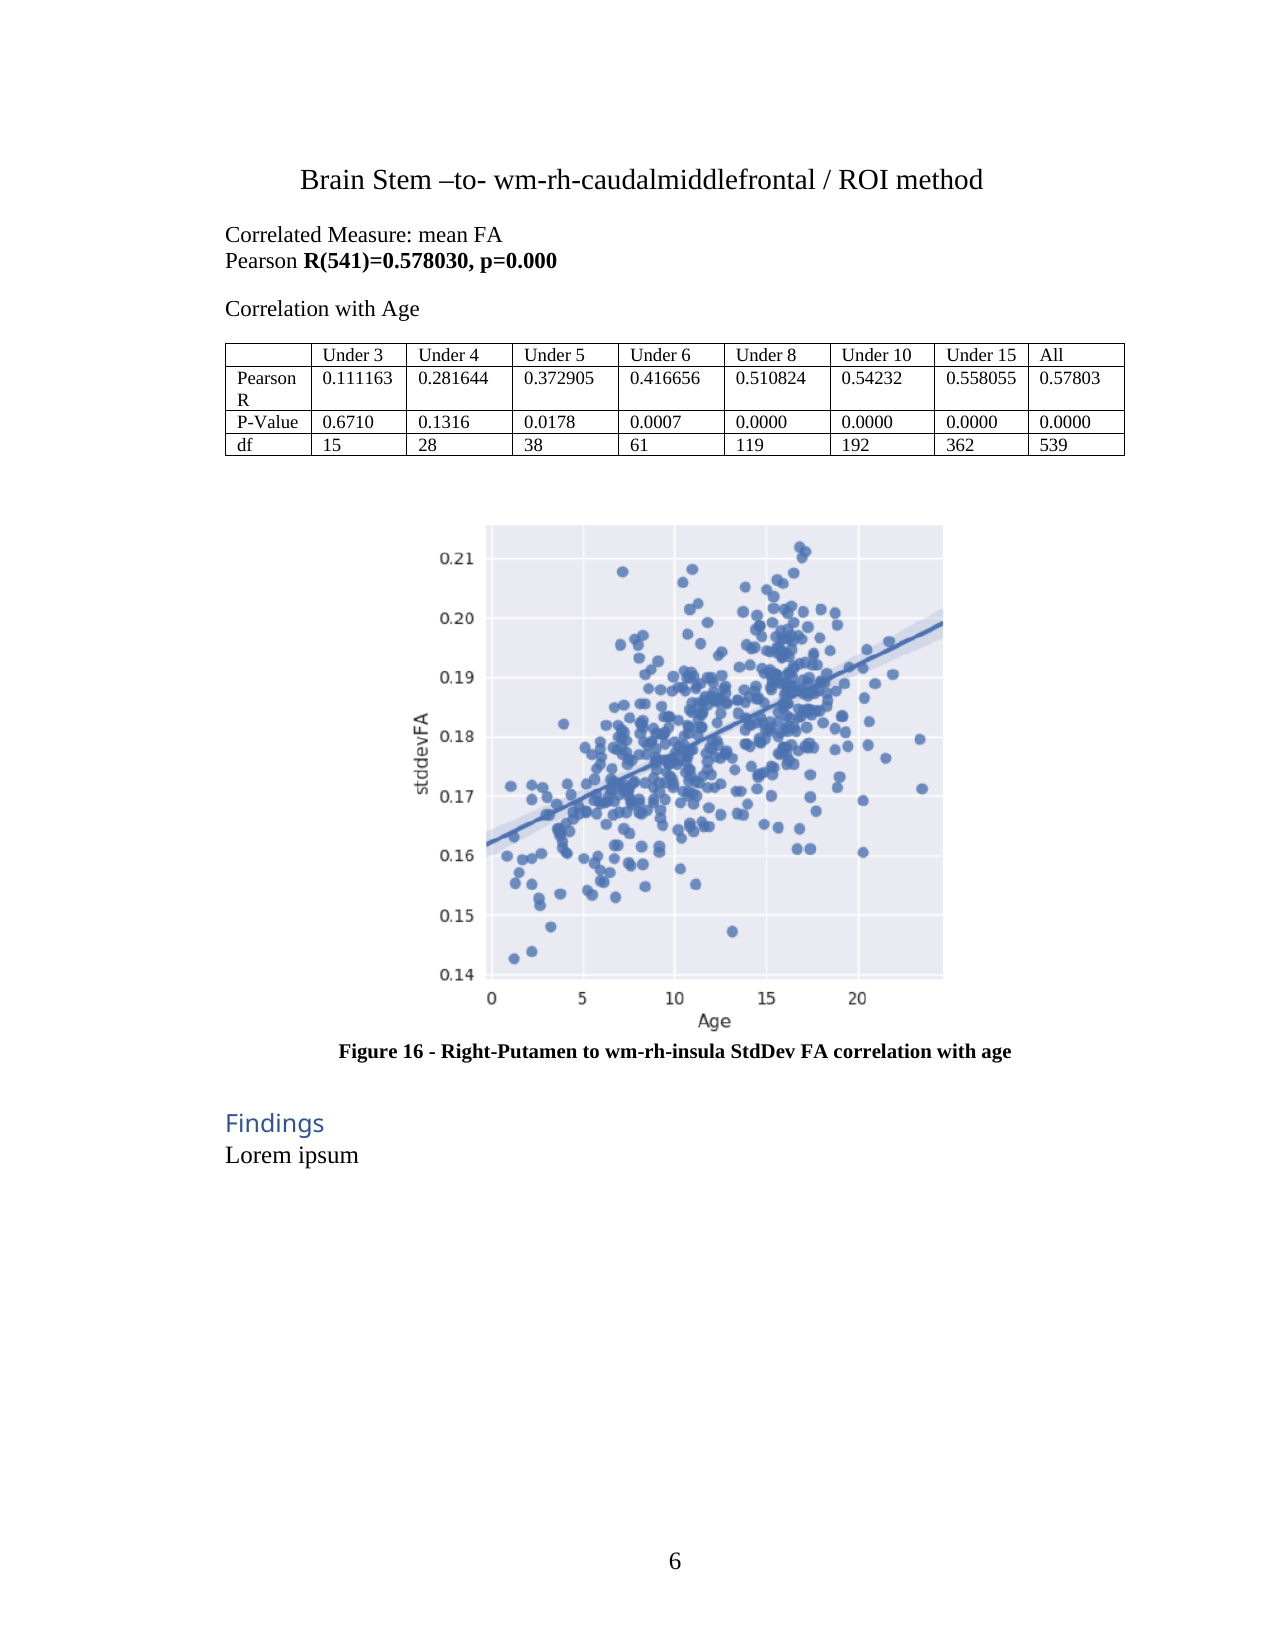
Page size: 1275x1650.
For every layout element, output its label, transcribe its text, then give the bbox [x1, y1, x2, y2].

text Correlation with Age [225, 295, 1125, 322]
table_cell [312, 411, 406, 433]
subtitle Findings [225, 1106, 1125, 1140]
subtitle Brain Stem –to- wm-rh-caudalmiddlefrontal / ROI method [225, 162, 1125, 196]
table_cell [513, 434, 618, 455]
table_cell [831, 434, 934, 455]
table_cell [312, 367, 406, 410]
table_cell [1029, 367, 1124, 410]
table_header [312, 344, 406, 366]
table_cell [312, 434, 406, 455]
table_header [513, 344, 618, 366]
text Lorem ipsum [225, 1140, 1125, 1168]
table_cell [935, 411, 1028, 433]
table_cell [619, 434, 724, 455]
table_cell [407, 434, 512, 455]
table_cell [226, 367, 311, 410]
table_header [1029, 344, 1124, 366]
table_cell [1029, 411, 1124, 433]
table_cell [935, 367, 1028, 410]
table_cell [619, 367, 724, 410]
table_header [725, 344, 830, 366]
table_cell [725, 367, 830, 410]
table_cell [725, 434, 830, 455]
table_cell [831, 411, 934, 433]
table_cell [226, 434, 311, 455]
picture [401, 521, 949, 1040]
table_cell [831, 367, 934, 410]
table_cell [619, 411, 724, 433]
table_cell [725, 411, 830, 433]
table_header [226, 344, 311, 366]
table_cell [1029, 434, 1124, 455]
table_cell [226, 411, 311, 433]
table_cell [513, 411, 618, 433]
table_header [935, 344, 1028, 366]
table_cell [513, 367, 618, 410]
text Pearson R(541)=0.578030, p=0.000 [225, 247, 1125, 274]
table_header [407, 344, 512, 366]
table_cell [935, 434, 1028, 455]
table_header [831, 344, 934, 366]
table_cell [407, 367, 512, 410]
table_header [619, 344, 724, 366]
text Correlated Measure: mean FA [225, 221, 1125, 247]
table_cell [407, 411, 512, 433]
